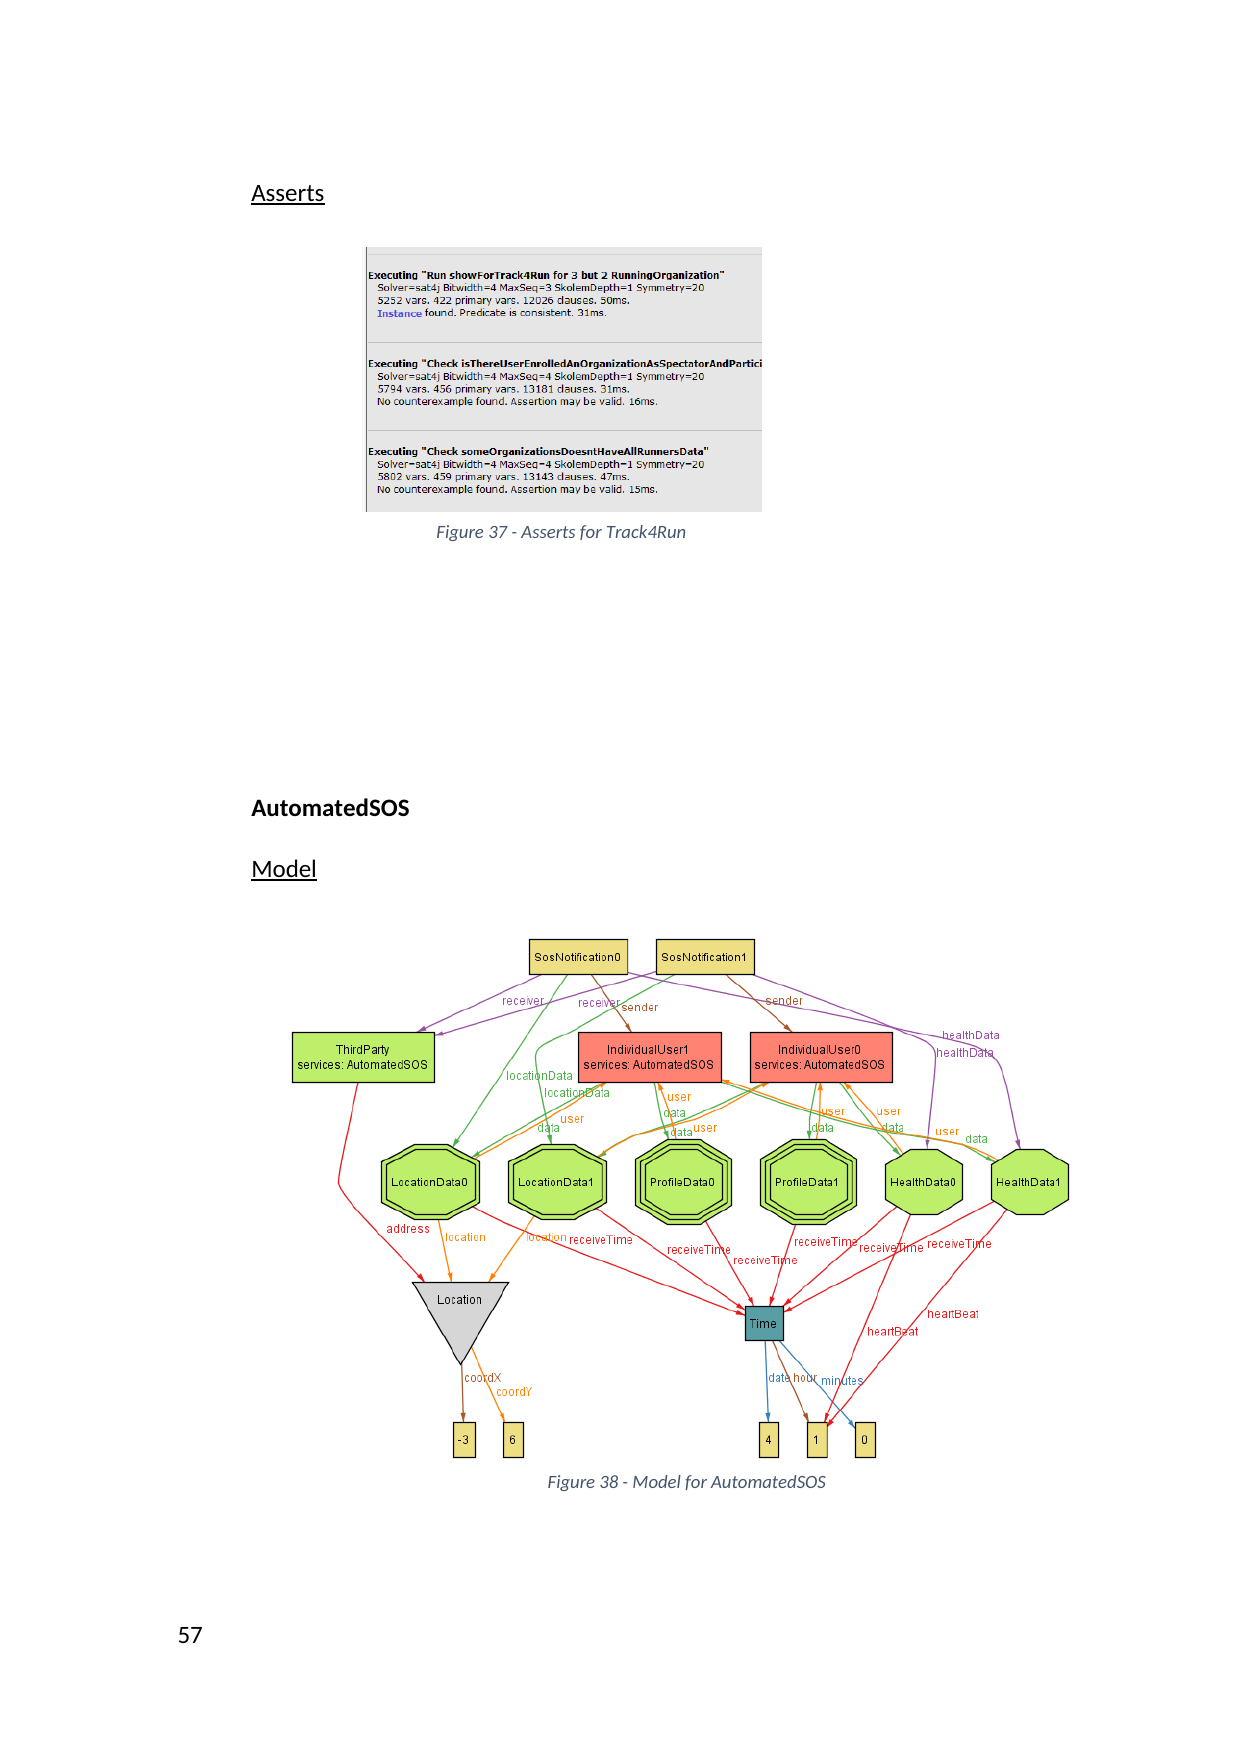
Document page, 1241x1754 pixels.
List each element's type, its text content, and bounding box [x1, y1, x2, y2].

text Asserts [177, 177, 1063, 208]
picture [177, 934, 1153, 1461]
picture [362, 247, 762, 512]
text Model [177, 853, 1063, 884]
text AutomatedSOS [177, 792, 1063, 823]
